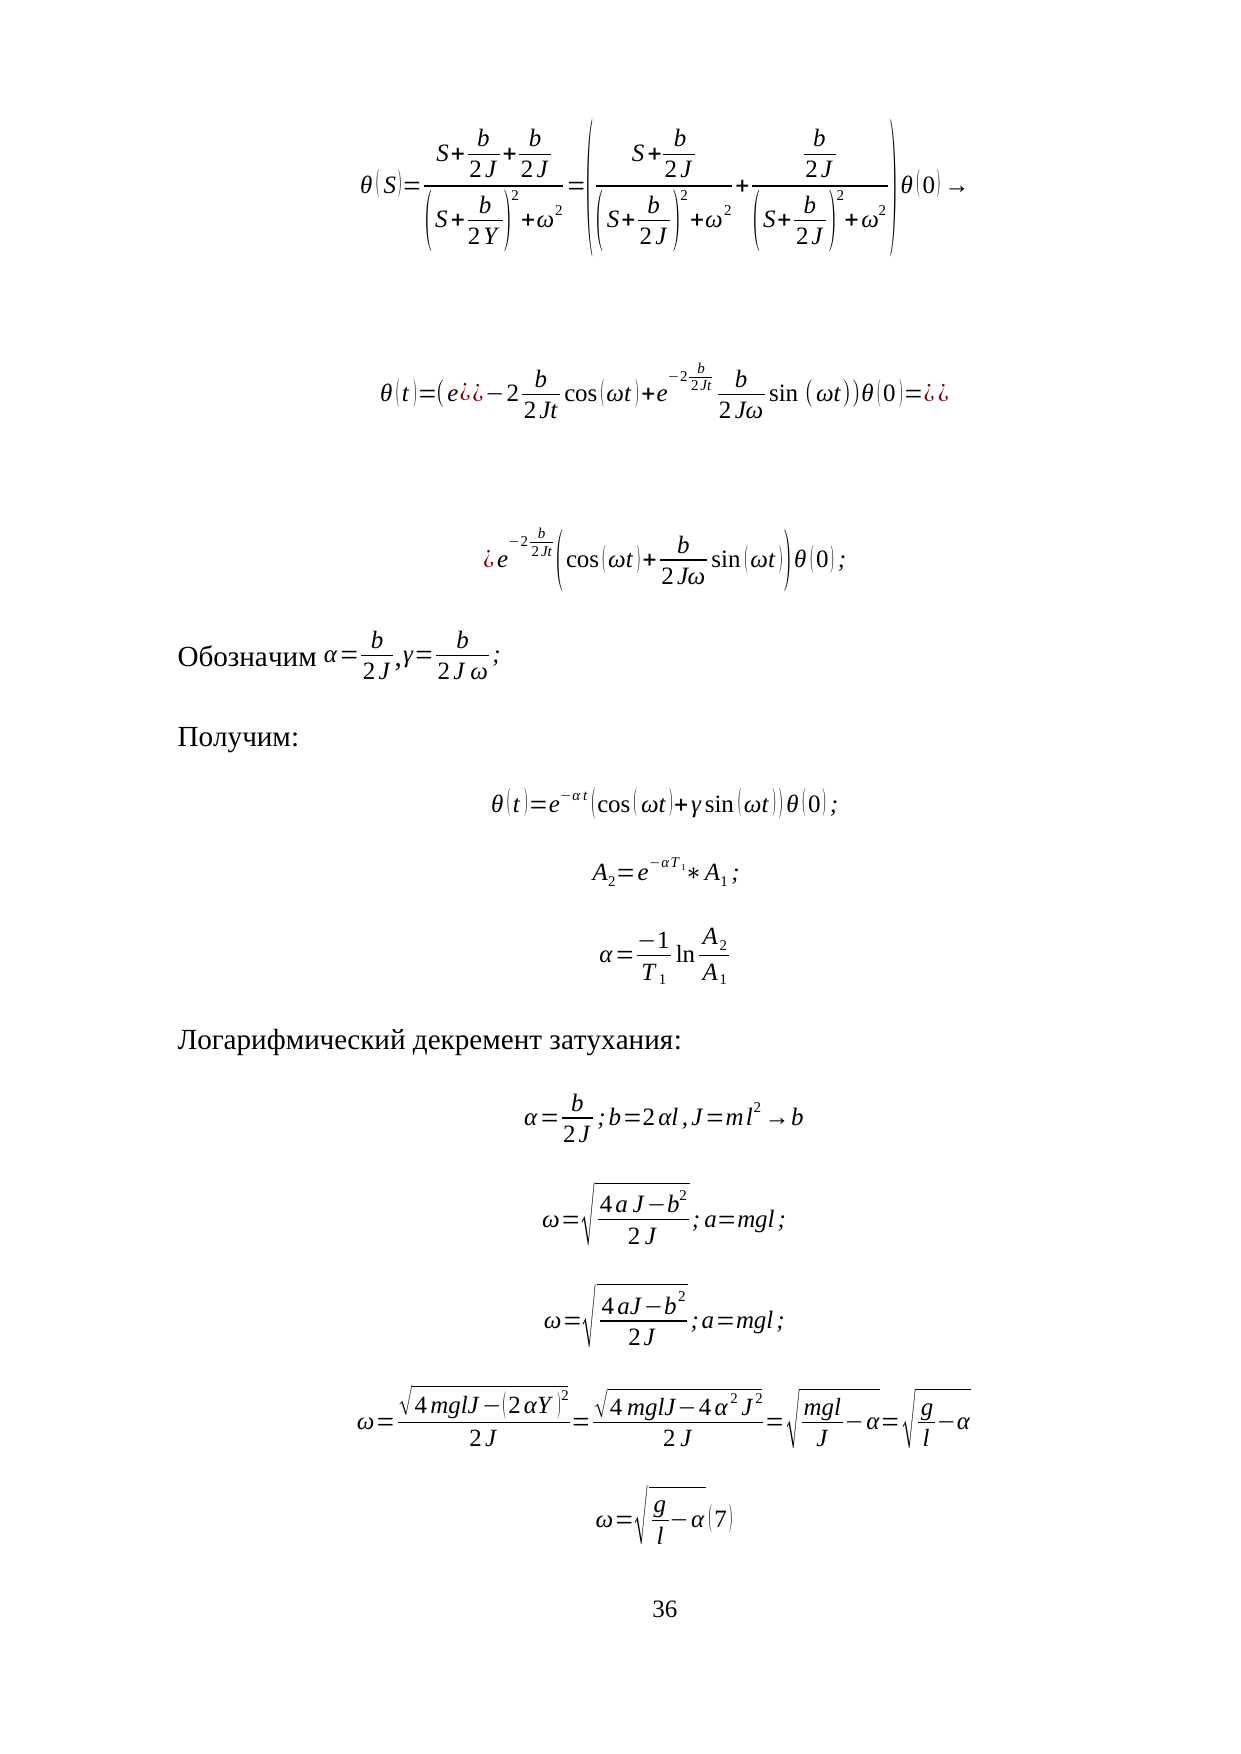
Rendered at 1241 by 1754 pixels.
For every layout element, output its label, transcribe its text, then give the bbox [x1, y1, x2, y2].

text Обозначим , [177, 626, 1152, 685]
text Логарифмический декремент затухания: [177, 1022, 1152, 1056]
text Получим: [177, 719, 1152, 752]
